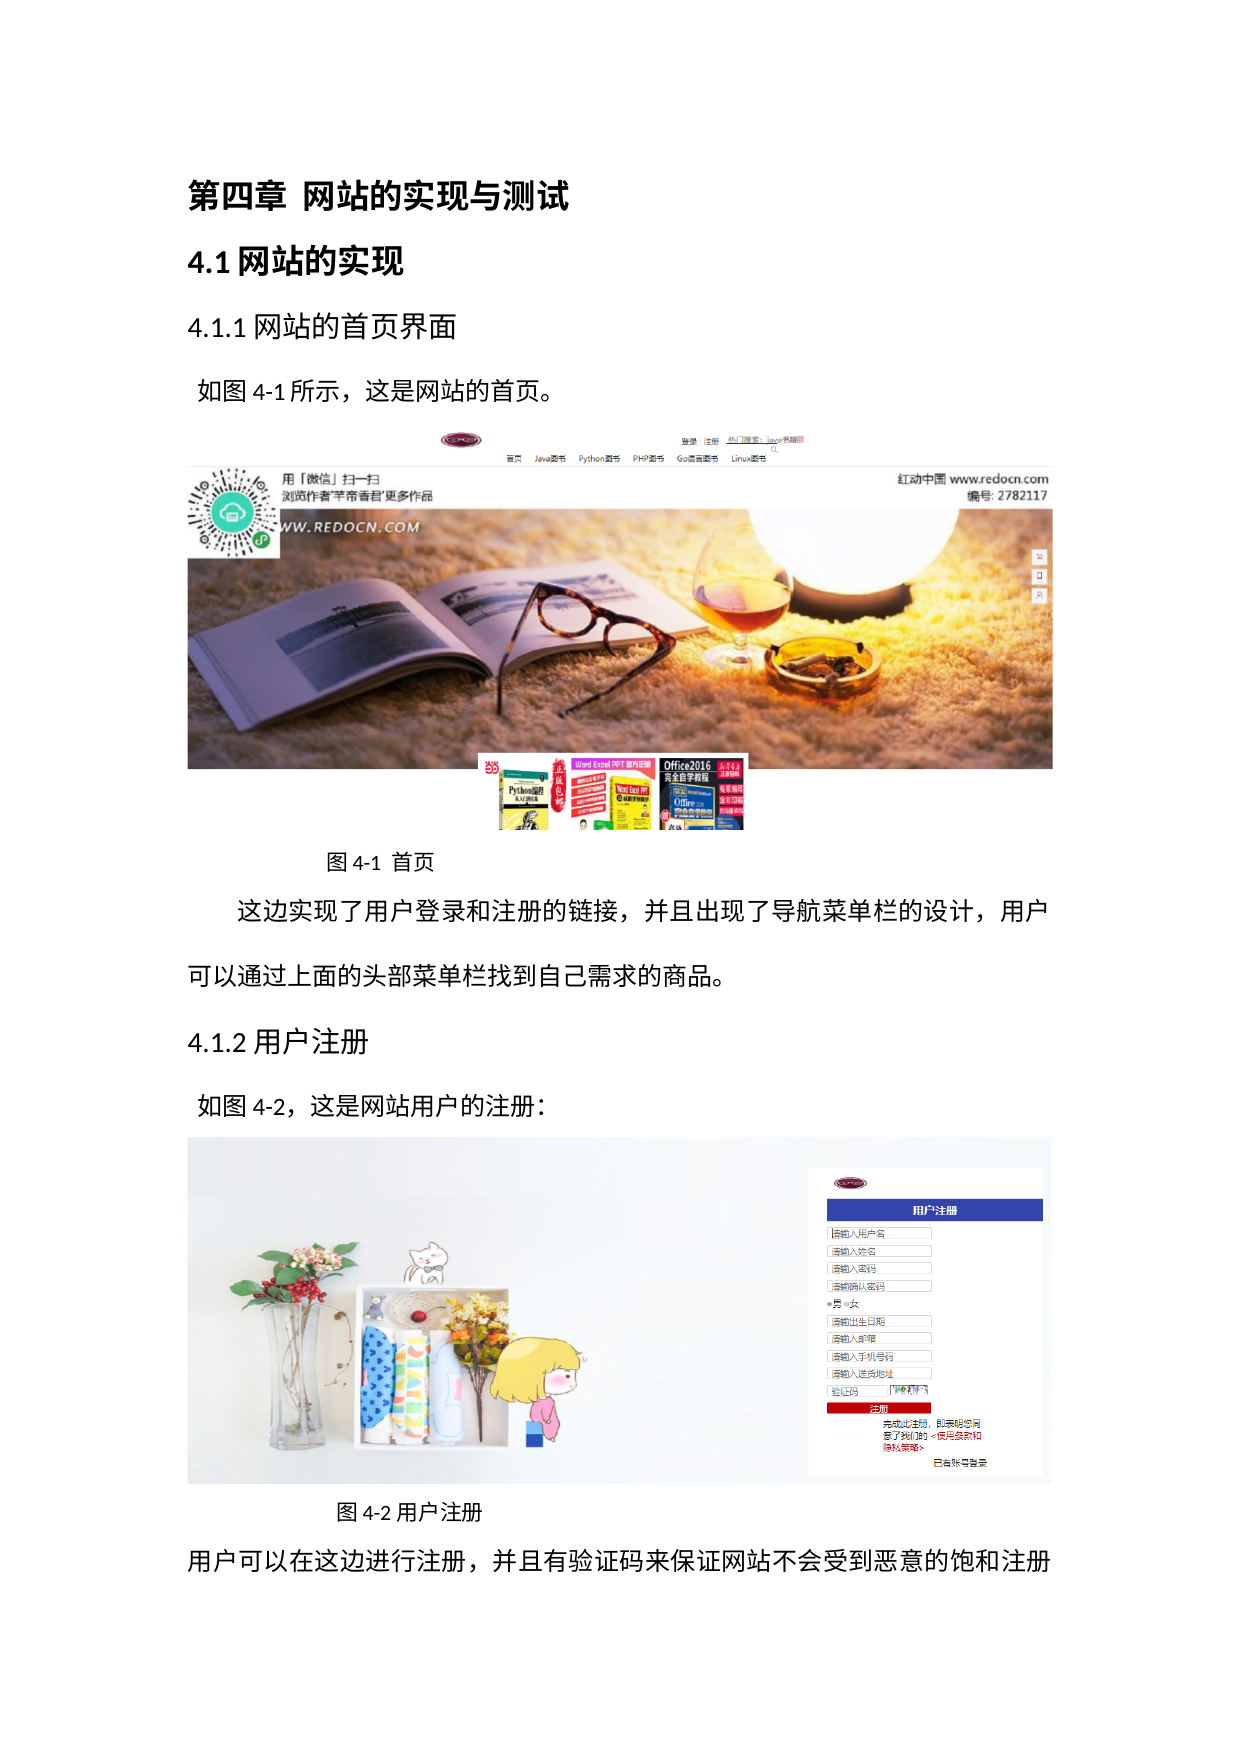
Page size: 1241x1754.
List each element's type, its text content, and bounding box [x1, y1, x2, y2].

list 图4-2 用户注册 [187, 1494, 1053, 1527]
picture [187, 422, 1053, 830]
list 4.1.1 网站的首页界面 [187, 292, 1053, 357]
list 4.1 网站的实现 [187, 227, 1053, 292]
list 如图4-1所示，这是网站的首页。 [187, 357, 1053, 422]
list 如图4-2，这是网站用户的注册： [187, 1072, 1053, 1137]
list 4.1.2 用户注册 [187, 1007, 1053, 1072]
picture [187, 1137, 1052, 1484]
list 网站的实现与测试 [187, 162, 1053, 227]
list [187, 1527, 1053, 1592]
list 这边实现了用户登录和注册的链接，并且出现了导航菜单栏的设计，用户可以通过上面的头部菜单栏找到自己需求的商品。 [187, 877, 1053, 1007]
list 图4-1 首页 [187, 844, 1053, 877]
